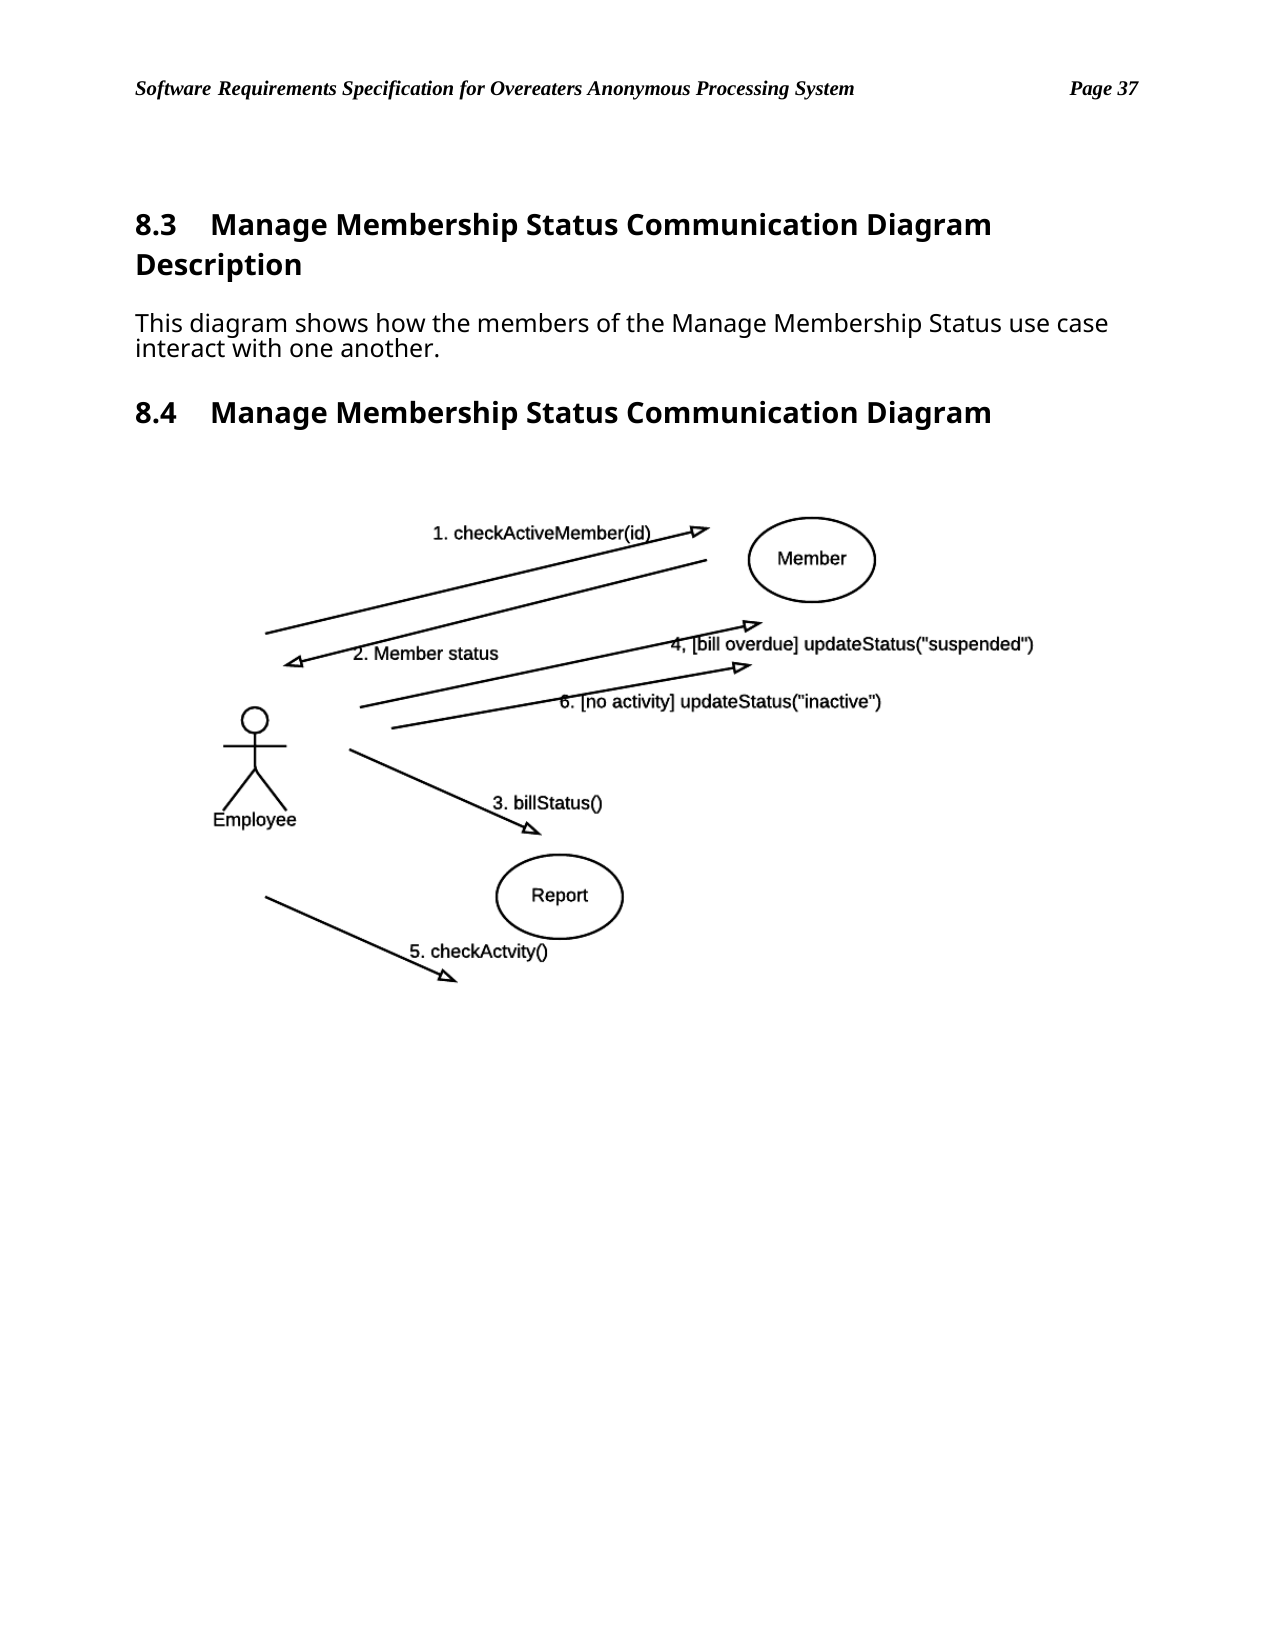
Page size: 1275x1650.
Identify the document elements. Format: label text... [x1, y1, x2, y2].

text This diagram shows how the members of the Manage Membership Status use case interact with one another. [135, 313, 1140, 363]
subtitle Manage Membership Status Communication Diagram [135, 392, 1140, 432]
picture [135, 460, 1140, 1040]
subtitle Manage Membership Status Communication Diagram Description [135, 204, 1140, 283]
